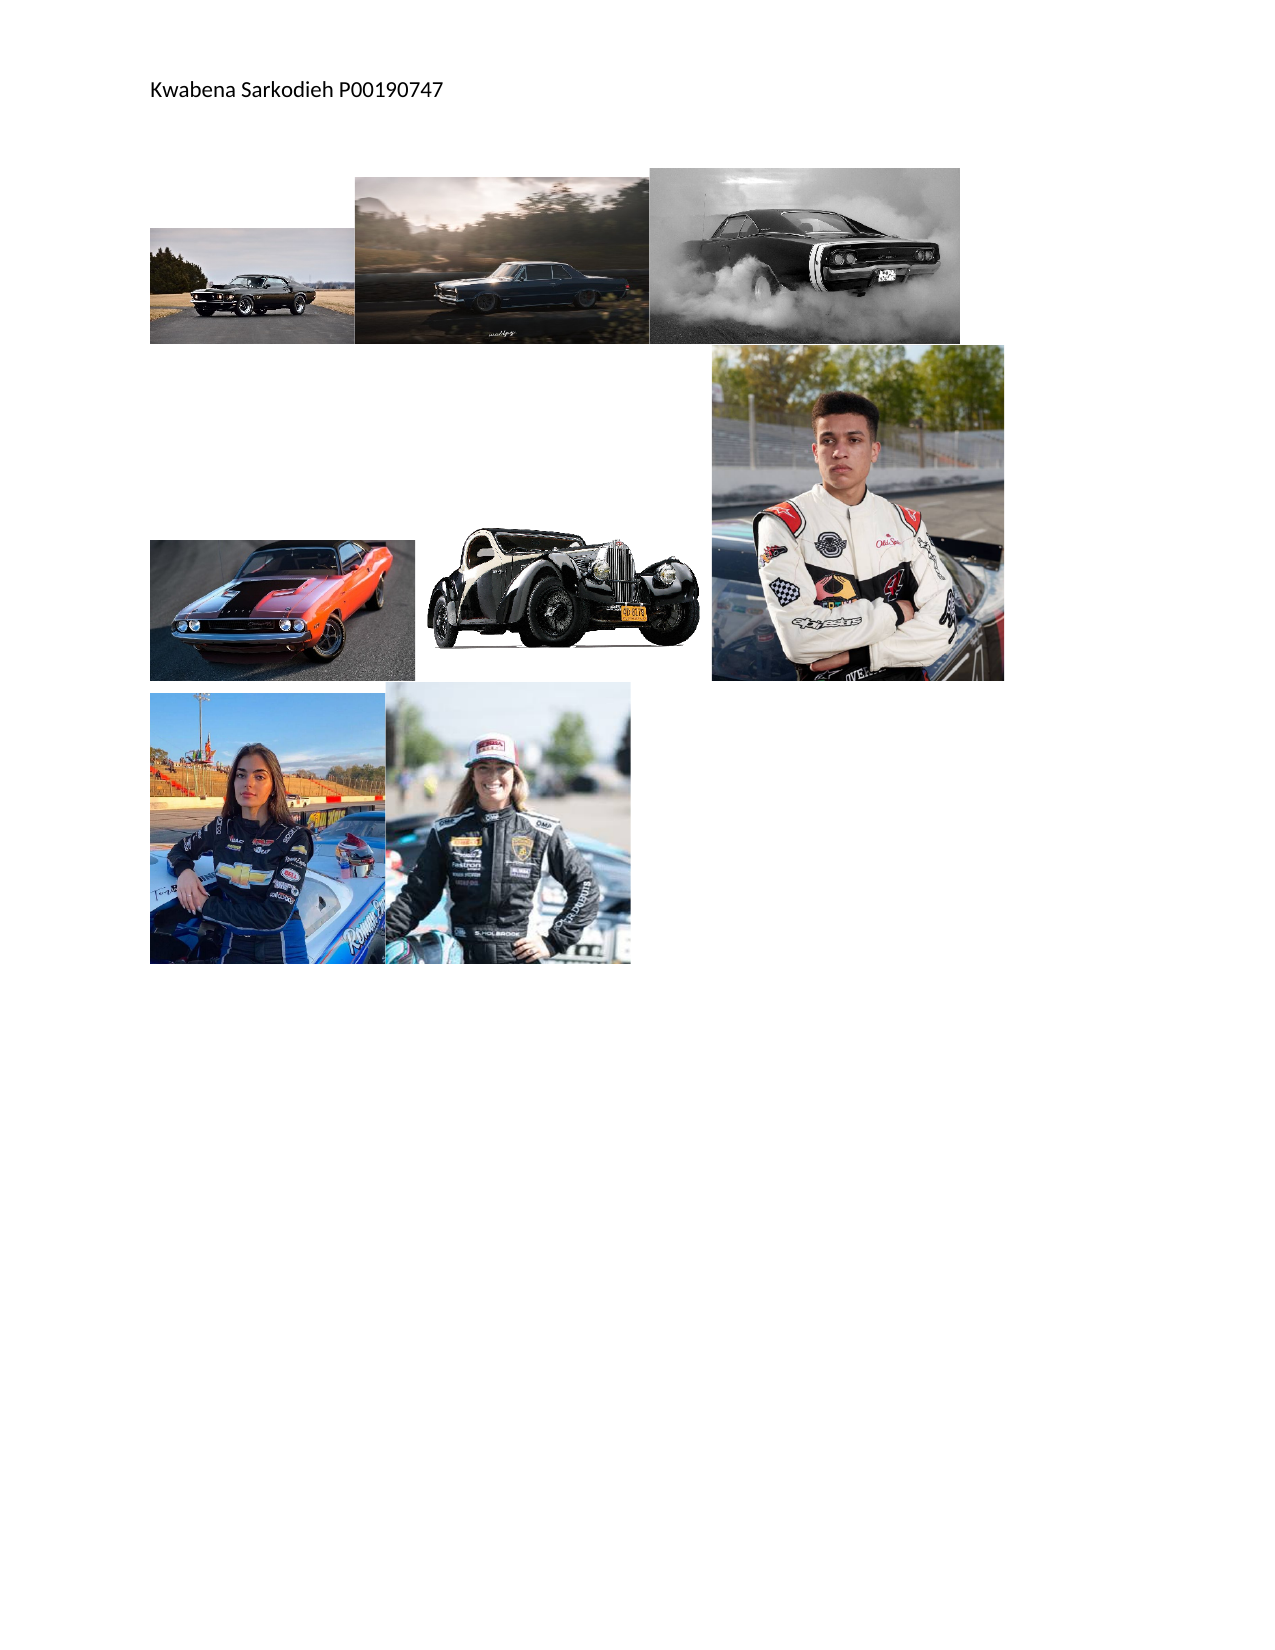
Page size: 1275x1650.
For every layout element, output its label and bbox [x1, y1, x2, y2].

picture [150, 345, 1005, 681]
picture [150, 682, 631, 964]
picture [150, 168, 960, 344]
